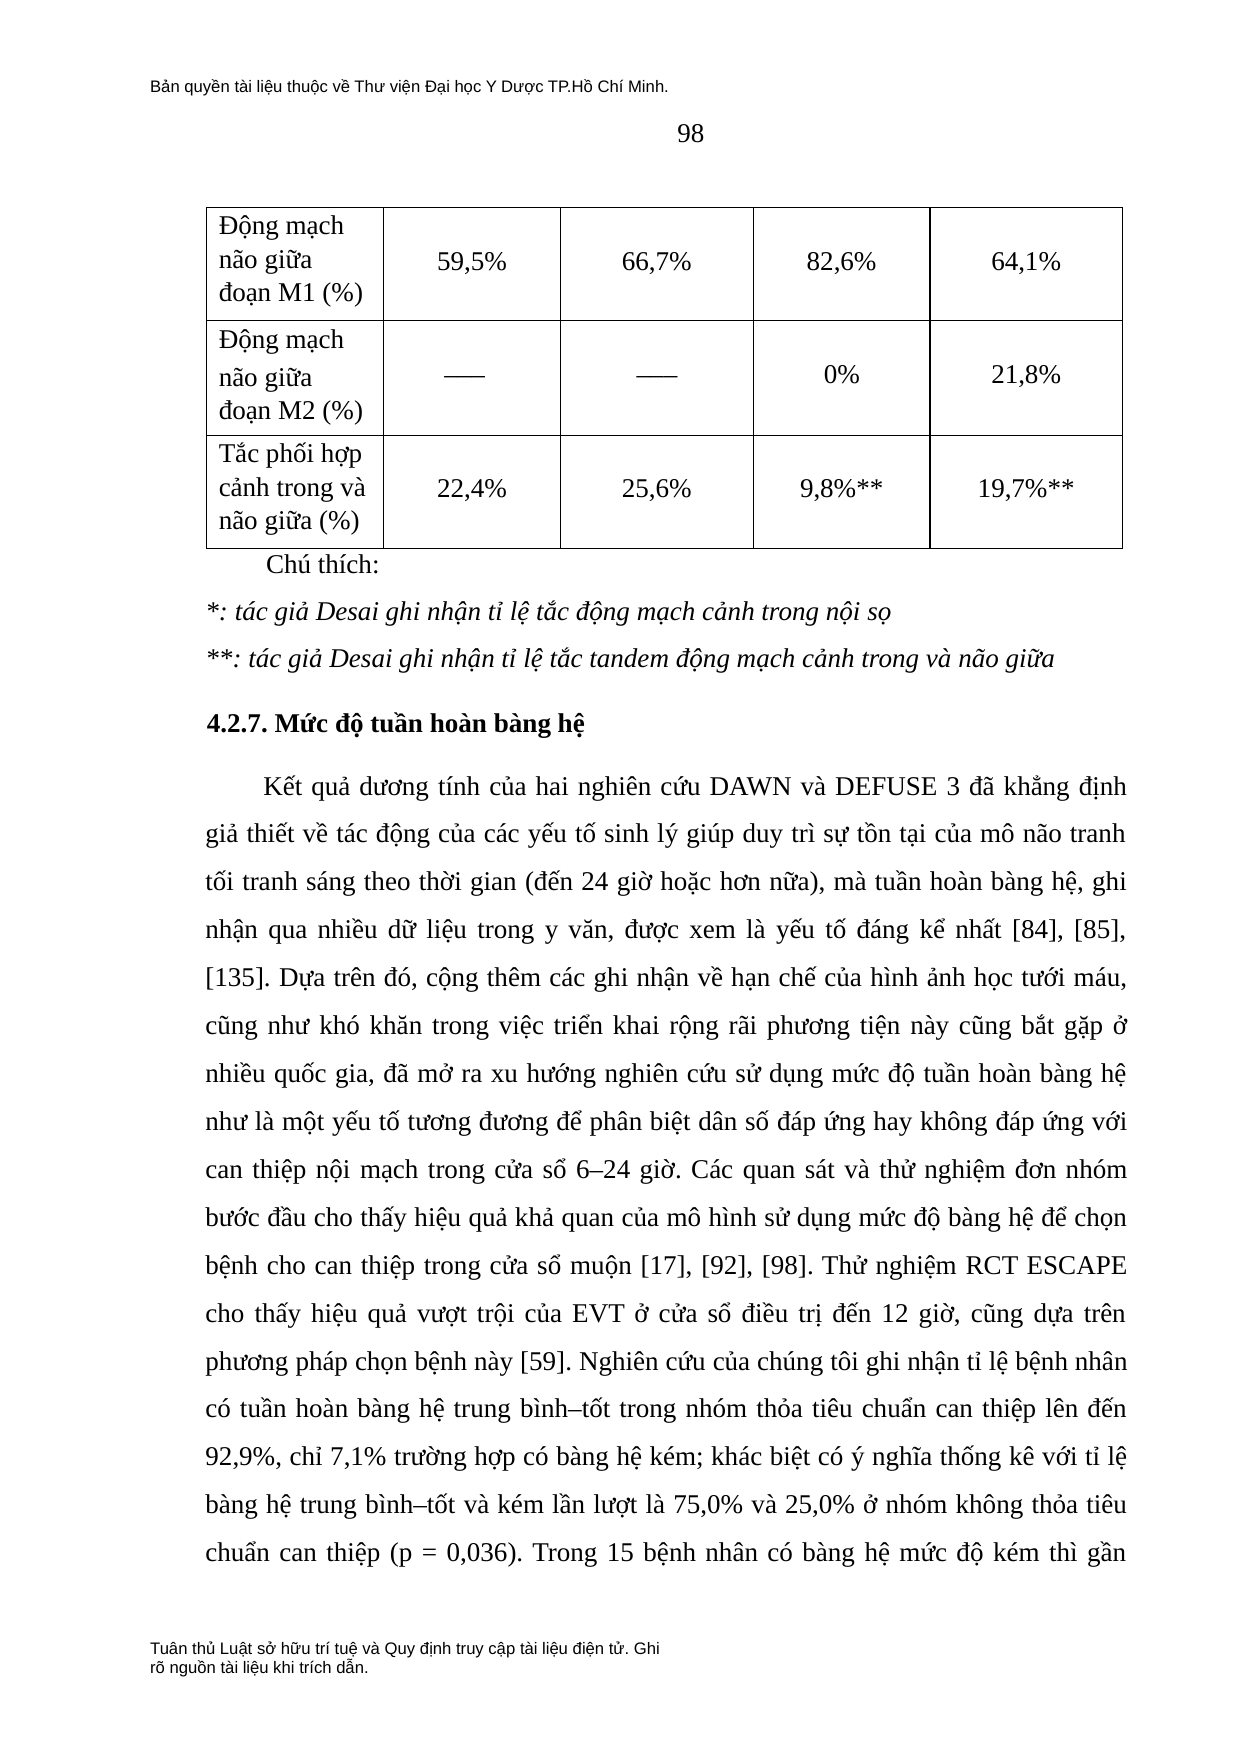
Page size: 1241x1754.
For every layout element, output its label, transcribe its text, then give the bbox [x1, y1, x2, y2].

table_cell 21,8% [931, 321, 1122, 434]
table_cell 19,7%** [931, 436, 1122, 548]
table_cell 66,7% [561, 208, 753, 320]
table_cell Tắc phối hợp cảnh trong và não giữa (%) [207, 436, 383, 548]
text *: tác giả Desai ghi nhận tỉ lệ tắc động mạch cảnh trong nội sọ [205, 595, 1128, 626]
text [205, 770, 1128, 1567]
table_cell ––– [384, 321, 560, 434]
table_cell 59,5% [384, 208, 560, 320]
text Chú thích: [266, 549, 1128, 580]
table_cell 64,1% [931, 208, 1122, 320]
table_cell 0% [754, 321, 929, 434]
table_cell Động mạch não giữa đoạn M1 (%) [207, 208, 383, 320]
text **: tác giả Desai ghi nhận tỉ lệ tắc tandem động mạch cảnh trong và não giữa [205, 642, 1128, 673]
subtitle 4.2.7. Mức độ tuần hoàn bàng hệ [207, 707, 1128, 738]
table_cell 9,8%** [754, 436, 929, 548]
table_cell 82,6% [754, 208, 929, 320]
table_cell 25,6% [561, 436, 753, 548]
table_cell ––– [561, 321, 753, 434]
table_cell Động mạch não giữa đoạn M2 (%) [207, 321, 383, 434]
table_cell 22,4% [384, 436, 560, 548]
